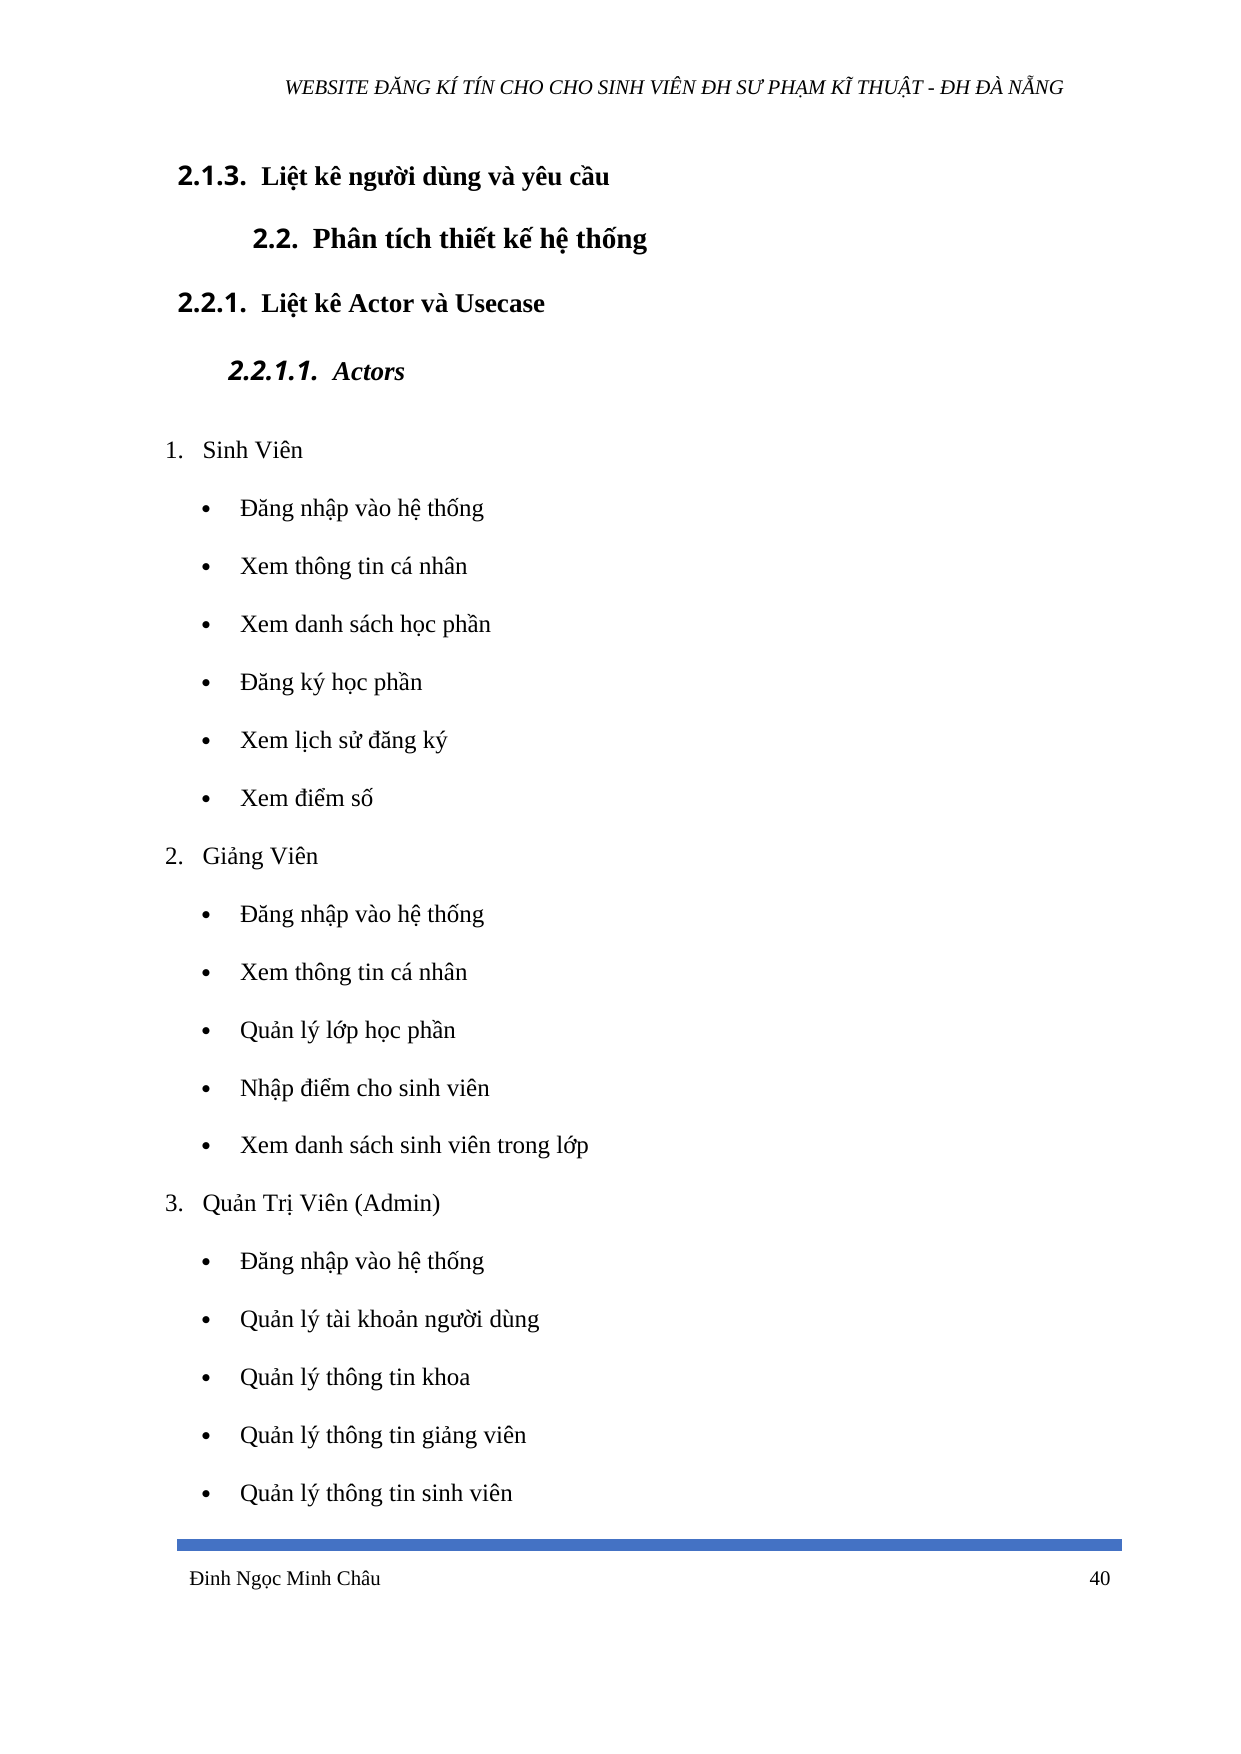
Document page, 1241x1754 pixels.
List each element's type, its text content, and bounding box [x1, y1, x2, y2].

subtitle Liệt kê Actor và Usecase [177, 283, 1122, 320]
list Đăng nhập vào hệ thống [202, 899, 1122, 928]
list Xem danh sách học phần [202, 609, 1122, 638]
list Giảng Viên [165, 841, 1122, 870]
list Xem thông tin cá nhân [202, 551, 1122, 580]
list Quản lý thông tin khoa [202, 1362, 1122, 1391]
list Xem lịch sử đăng ký [202, 725, 1122, 754]
list Xem thông tin cá nhân [202, 957, 1122, 986]
list Quản lý tài khoản người dùng [202, 1304, 1122, 1333]
list Quản lý lớp học phần [202, 1015, 1122, 1043]
subtitle Liệt kê người dùng và yêu cầu [177, 156, 1122, 193]
list Đăng nhập vào hệ thống [202, 1246, 1122, 1275]
list Quản lý thông tin sinh viên [202, 1478, 1122, 1507]
list Quản lý thông tin giảng viên [202, 1420, 1122, 1449]
subtitle Phân tích thiết kế hệ thống [252, 220, 1122, 257]
list Nhập điểm cho sinh viên [202, 1073, 1122, 1101]
subtitle Actors [177, 351, 1122, 388]
list Sinh Viên [165, 436, 1122, 464]
list Xem danh sách sinh viên trong lớp [202, 1131, 1122, 1159]
list Quản Trị Viên (Admin) [165, 1188, 1122, 1217]
list Đăng ký học phần [202, 667, 1122, 696]
list Xem điểm số [202, 783, 1122, 812]
list Đăng nhập vào hệ thống [202, 493, 1122, 522]
